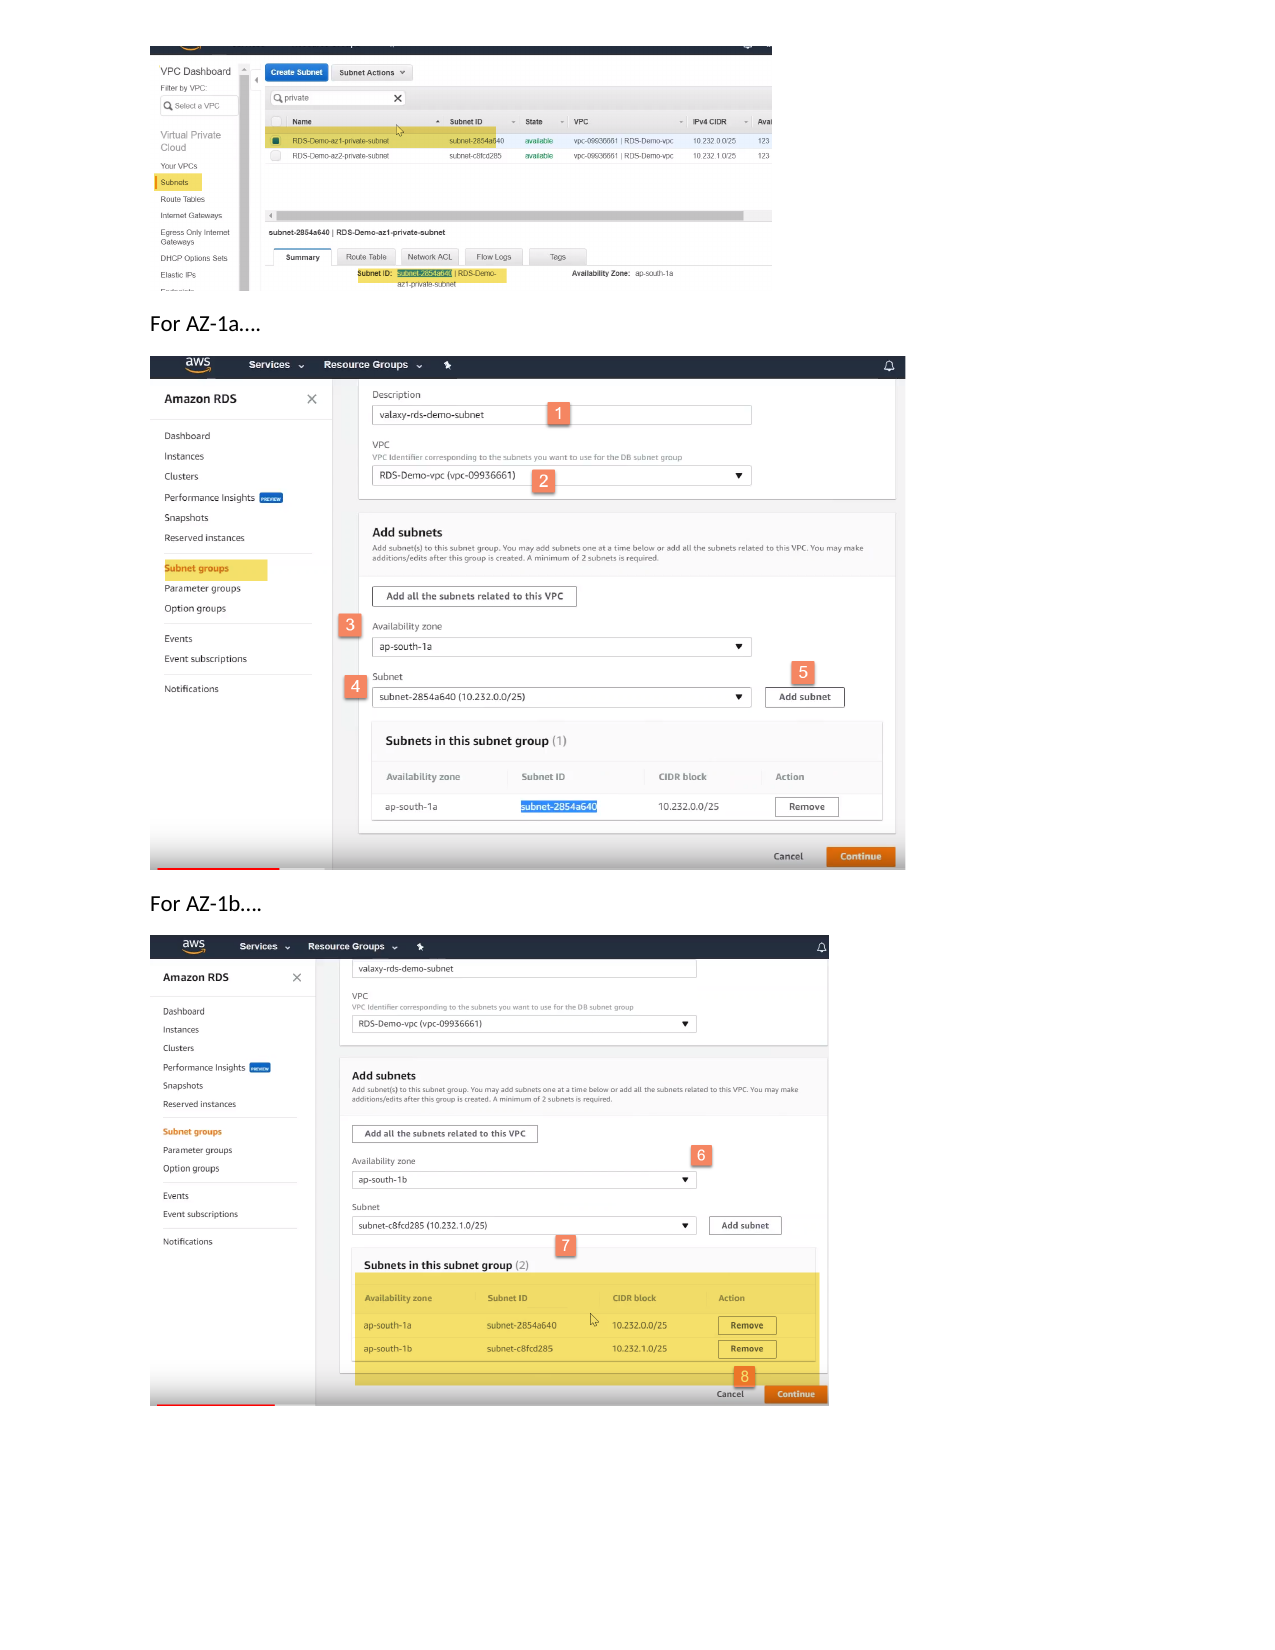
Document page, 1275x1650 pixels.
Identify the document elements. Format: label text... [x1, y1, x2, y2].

picture [150, 46, 772, 291]
text For AZ-1b…. [150, 889, 1125, 917]
text For AZ-1a…. [150, 309, 1125, 337]
picture [150, 356, 906, 870]
picture [150, 935, 829, 1406]
